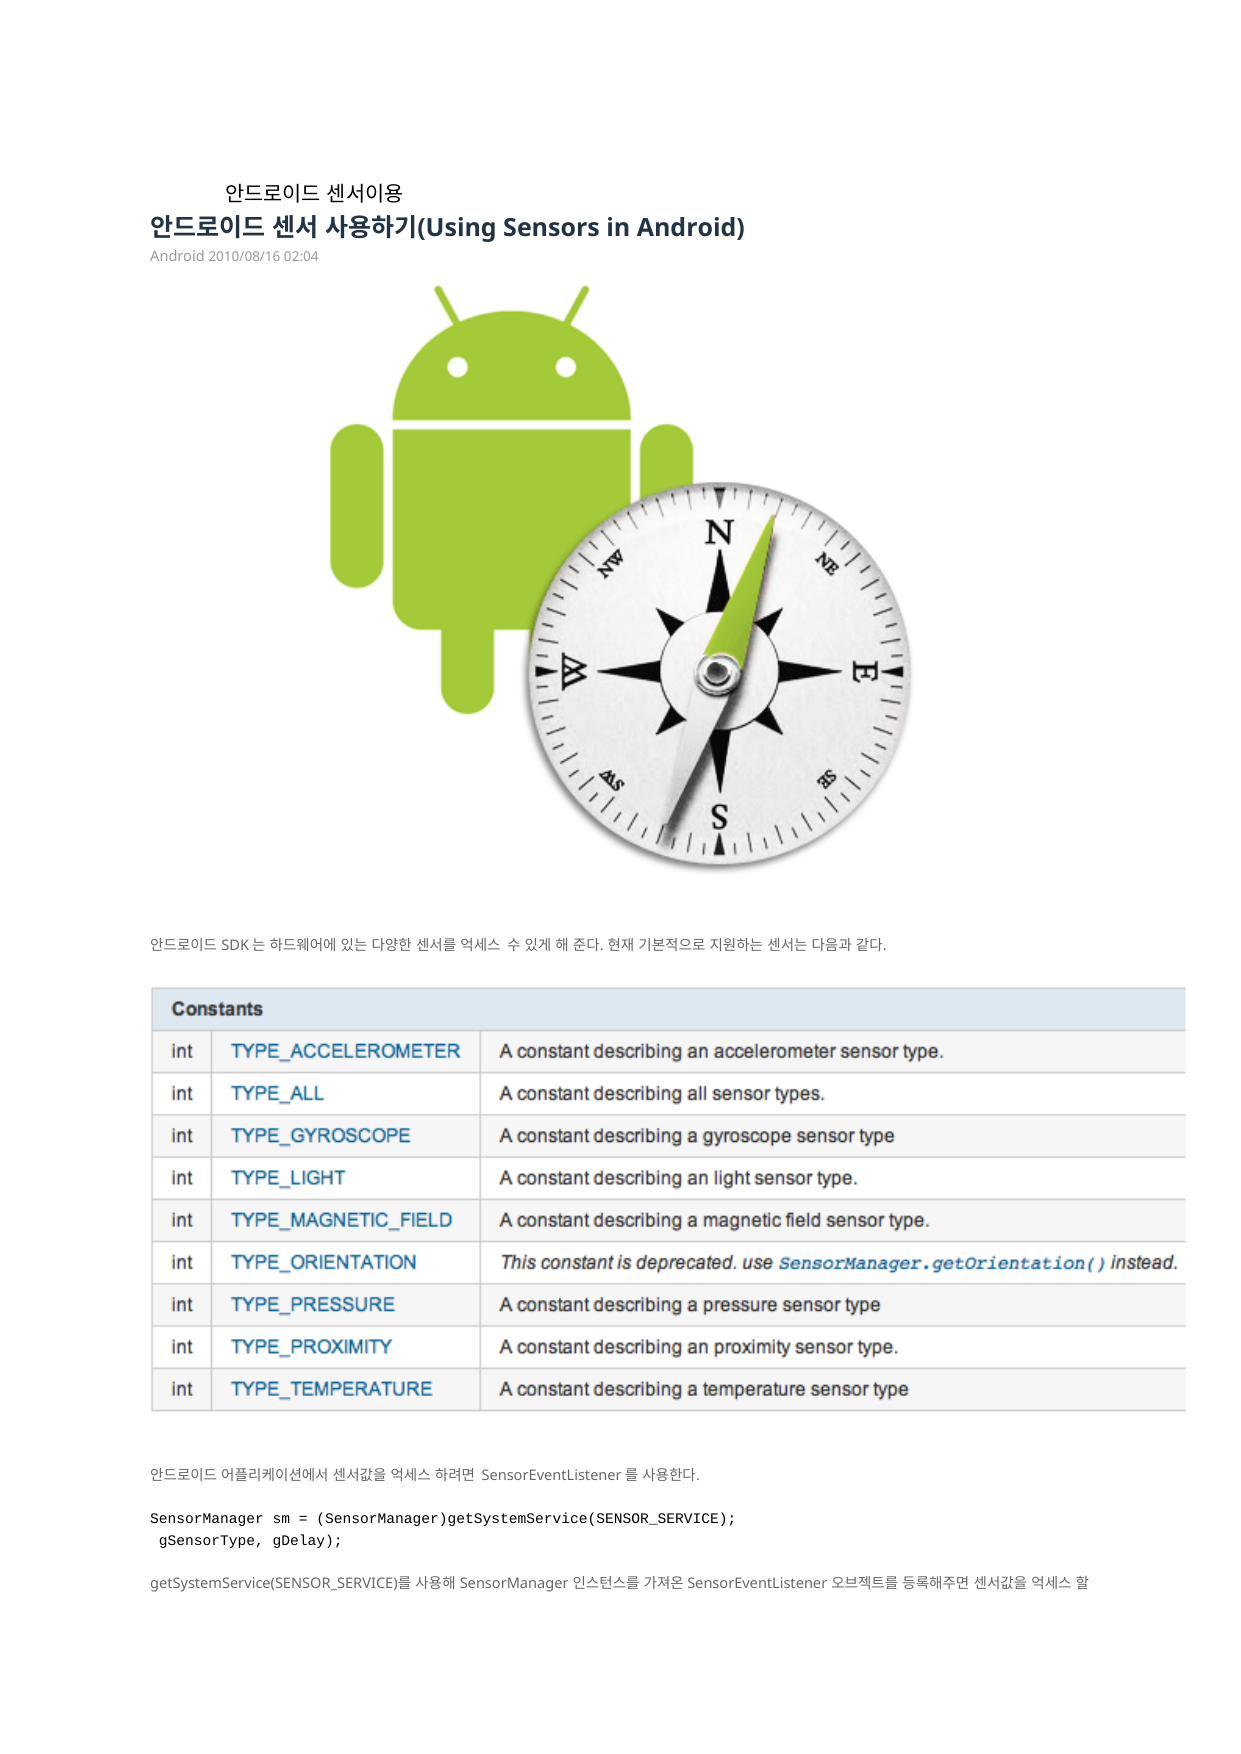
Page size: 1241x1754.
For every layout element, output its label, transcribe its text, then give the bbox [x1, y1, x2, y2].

subtitle 안드로이드 센서 사용하기(Using Sensors in Android) [150, 207, 1090, 244]
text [150, 1421, 1090, 1593]
picture [307, 265, 933, 891]
text Android 2010/08/16 02:04 [150, 244, 1090, 265]
list 안드로이드 센서이용 [225, 177, 1090, 207]
picture [150, 983, 1186, 1421]
text 안드로이드 SDK는 하드웨어에 있는 다양한 센서를 억세스 할 수 있게 해 준다. 현재 기본적으로 지원하는 센서는 다음과 같다. [150, 890, 1090, 983]
